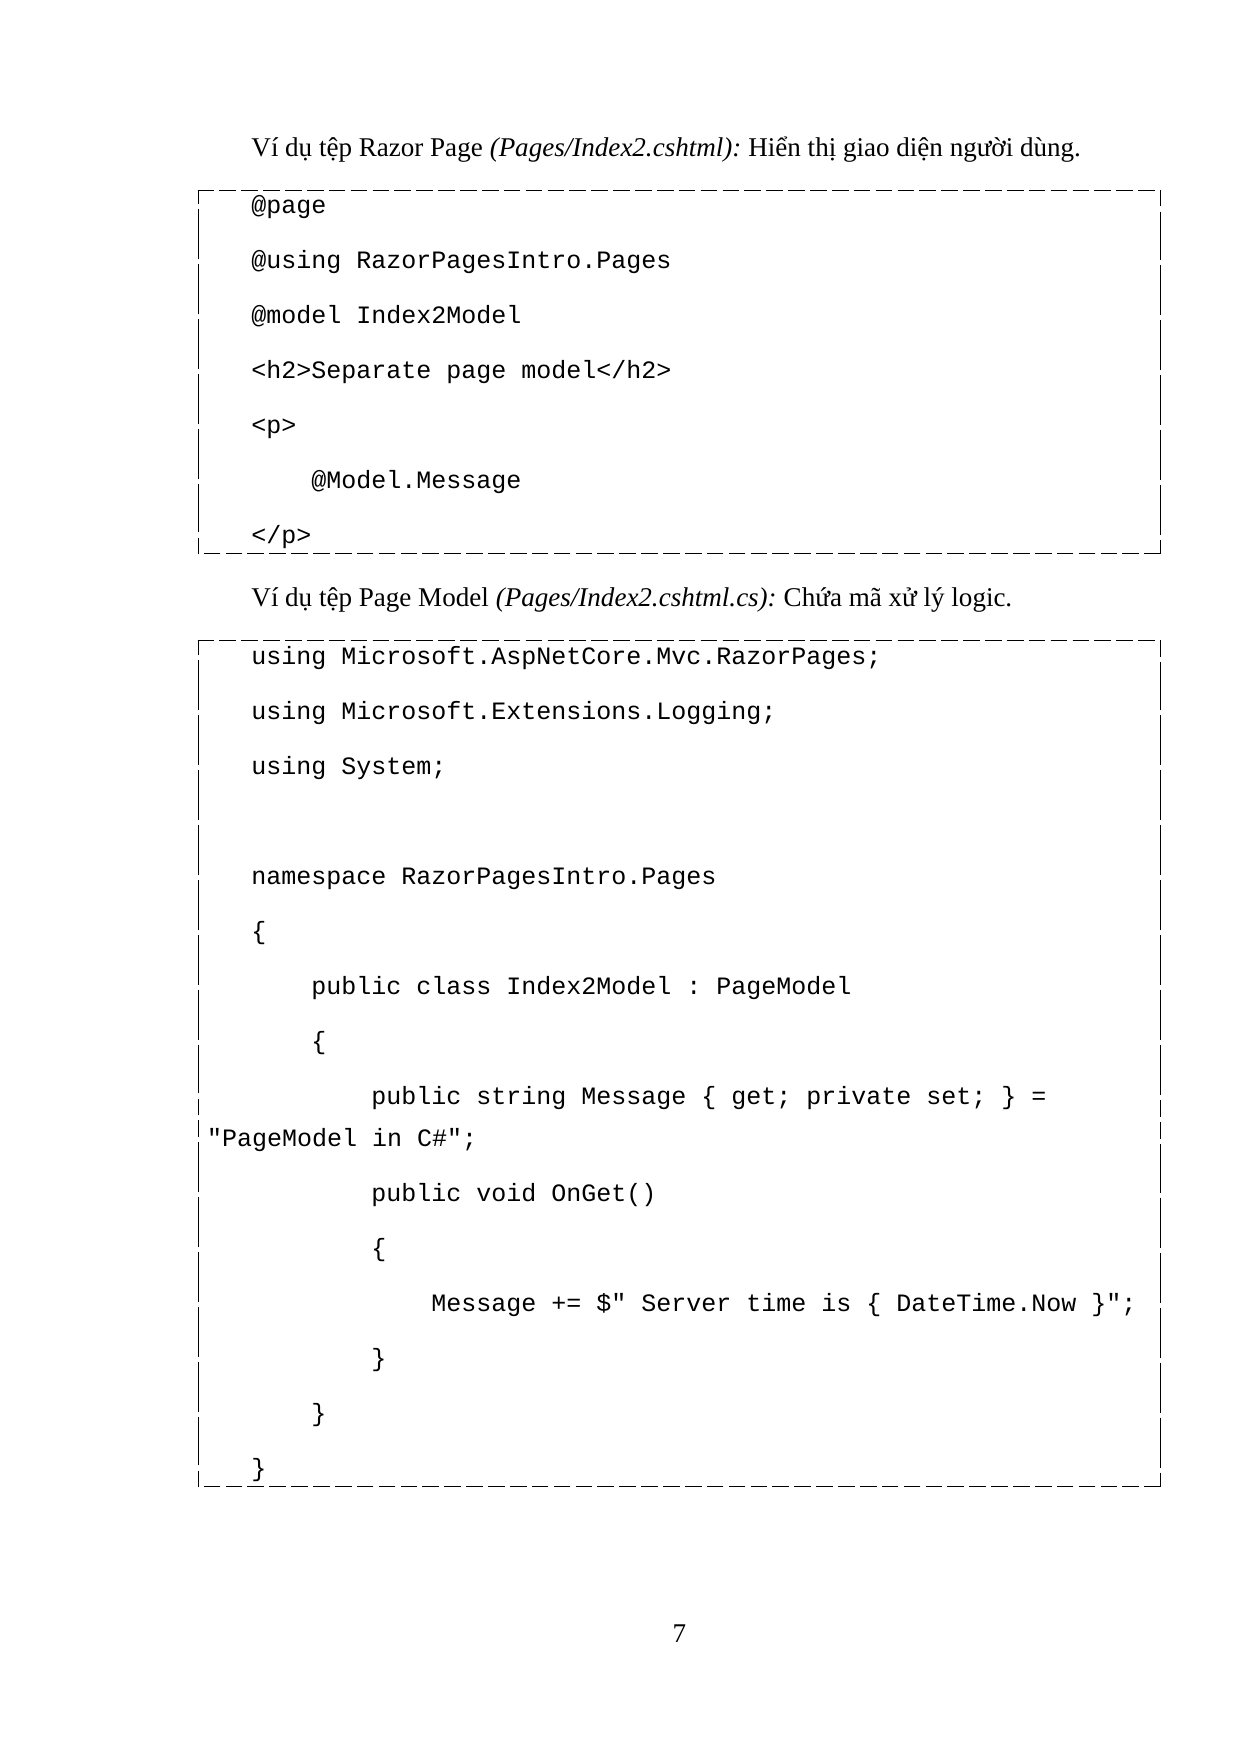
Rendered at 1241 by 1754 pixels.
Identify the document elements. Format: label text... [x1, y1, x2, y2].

text <h2>Separate page model</h2> [197, 355, 1161, 386]
text using Microsoft.AspNetCore.Mvc.RazorPages; [197, 640, 1161, 672]
text { [197, 1233, 1161, 1264]
text { [197, 915, 1161, 947]
text @Model.Message [197, 465, 1161, 496]
text { [197, 1025, 1161, 1057]
text using Microsoft.Extensions.Logging; [197, 695, 1161, 727]
text public void OnGet() [197, 1178, 1161, 1209]
text <p> [197, 410, 1161, 441]
text </p> [197, 520, 1161, 554]
text Message += $" Server time is { DateTime.Now }"; [197, 1288, 1161, 1319]
text } [197, 1453, 1161, 1487]
text @page [197, 190, 1161, 221]
text using System; [197, 750, 1161, 782]
text namespace RazorPagesIntro.Pages [197, 860, 1161, 892]
text public class Index2Model : PageModel [197, 970, 1161, 1002]
text public string Message { get; private set; } = "PageModel in C#"; [197, 1080, 1161, 1154]
text Ví dụ tệp Razor Page (Pages/Index2.cshtml): Hiển thị giao diện người dùng. [207, 131, 1152, 162]
text Ví dụ tệp Page Model (Pages/Index2.cshtml.cs): Chứa mã xử lý logic. [207, 581, 1152, 612]
text } [197, 1398, 1161, 1429]
text @using RazorPagesIntro.Pages [197, 245, 1161, 276]
text @model Index2Model [197, 300, 1161, 331]
text } [197, 1343, 1161, 1374]
